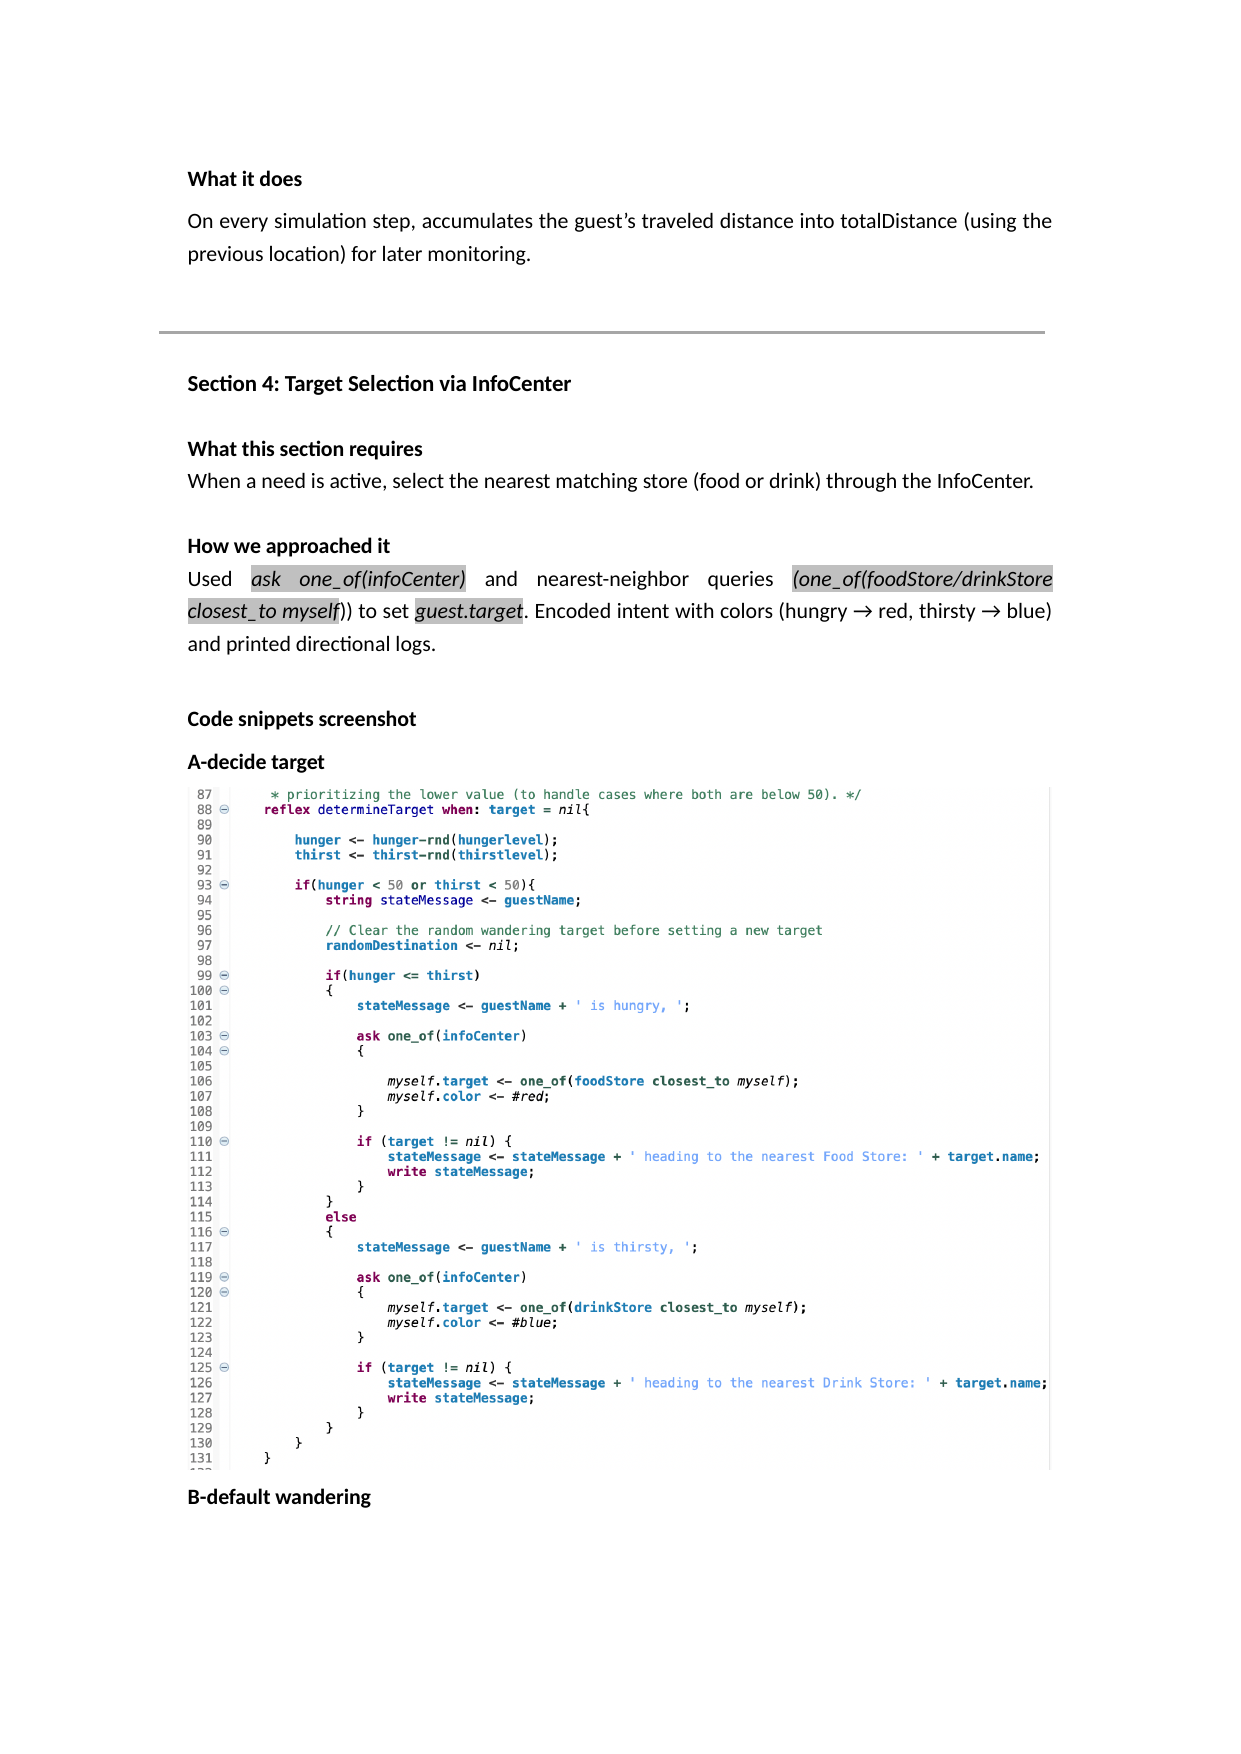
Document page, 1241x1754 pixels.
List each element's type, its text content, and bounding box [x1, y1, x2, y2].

list On every simulation step, accumulates the guest’s traveled distance into totalDistance (using the previous location) for later monitoring. [187, 205, 1053, 270]
text Section 4: Target Selection via InfoCenter [187, 367, 1053, 400]
list A-decide target [187, 745, 1053, 778]
text Used ask one_of(infoCenter) and nearest-neighbor queries (one_of(foodStore/drinkStore closest_to myself)) to set guest.target. Encoded intent with colors (hungry → red, thirsty → blue) and printed directional logs. [187, 562, 1053, 660]
text How we approached it [187, 530, 1053, 562]
picture [187, 787, 1052, 1470]
list default wandering [187, 1481, 1053, 1513]
text What this section requires [187, 432, 1053, 465]
text When a need is active, select the nearest matching store (food or drink) through the InfoCenter. [187, 465, 1053, 497]
list Code snippets screenshot [187, 702, 1053, 735]
list What it does [187, 162, 1053, 194]
